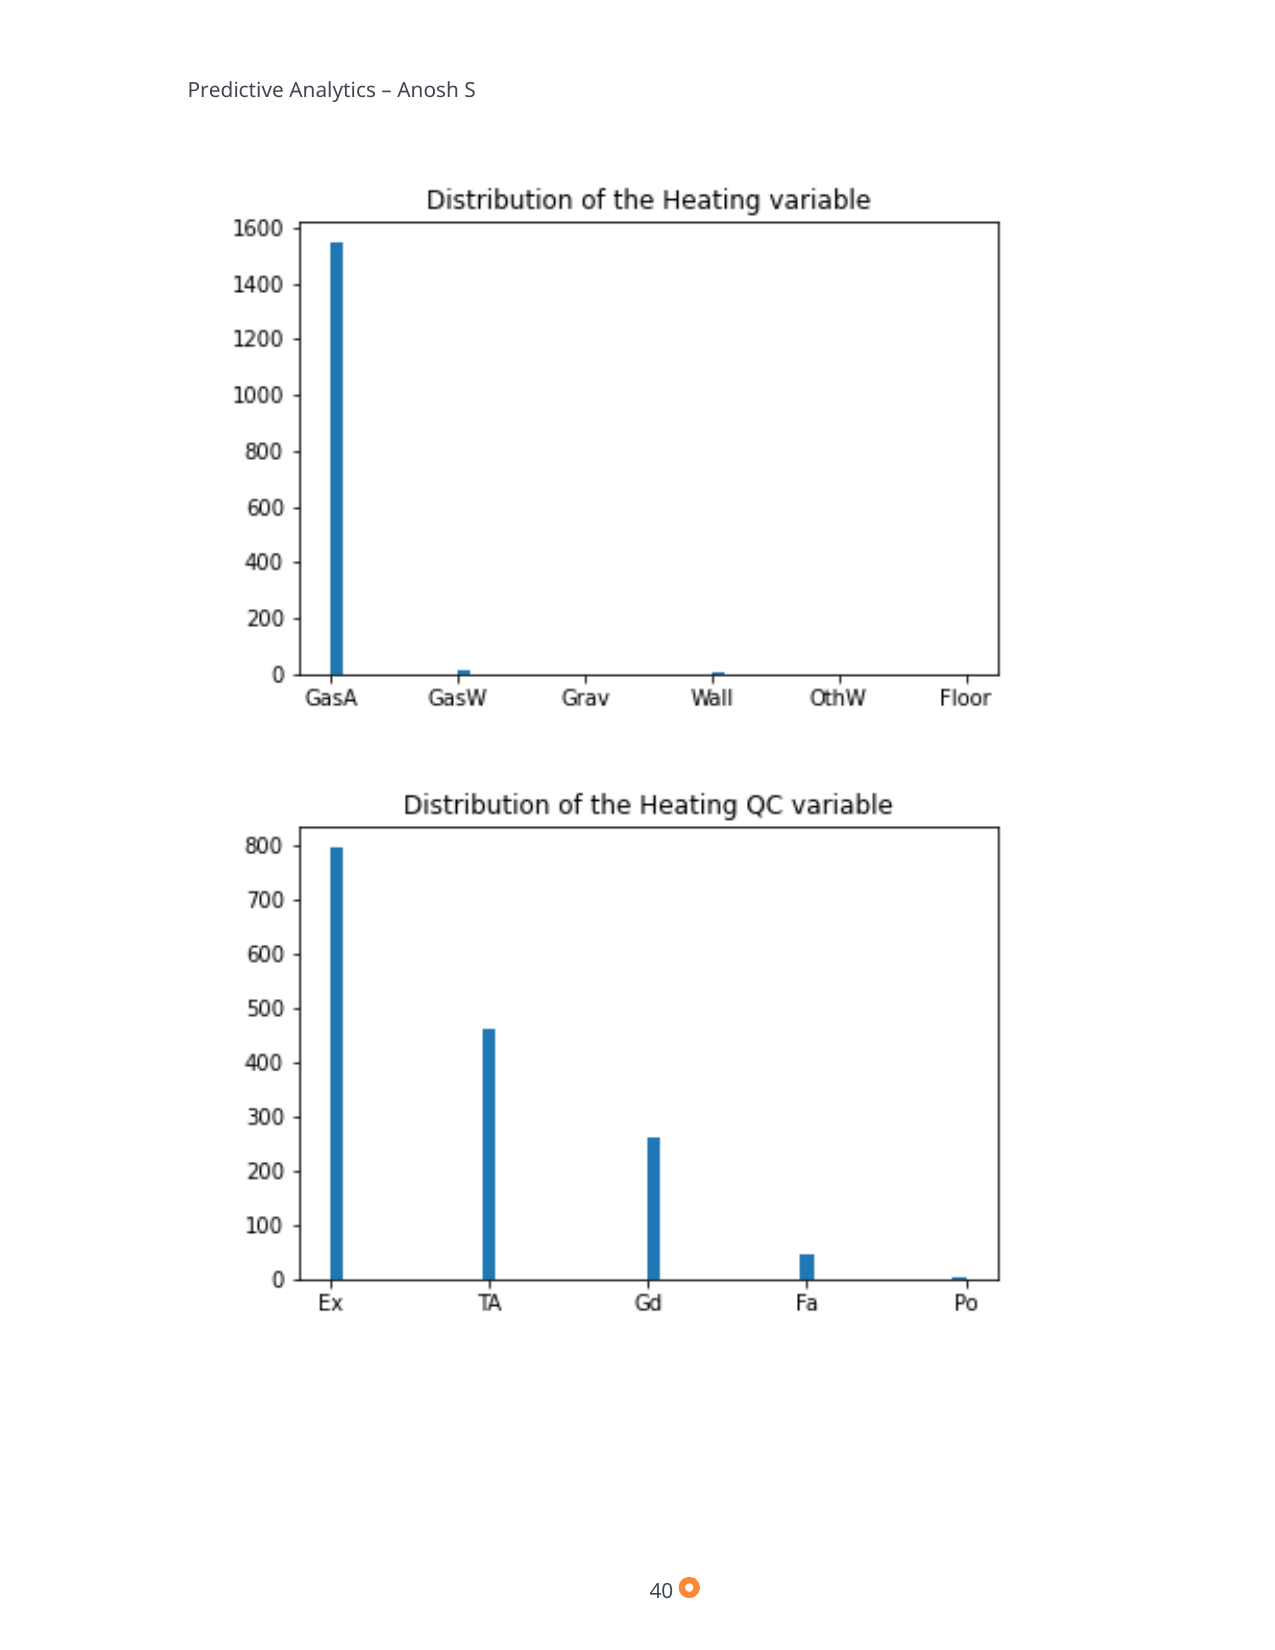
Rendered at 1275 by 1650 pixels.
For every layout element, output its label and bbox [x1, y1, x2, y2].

picture [187, 754, 1088, 1355]
picture [187, 150, 1088, 750]
